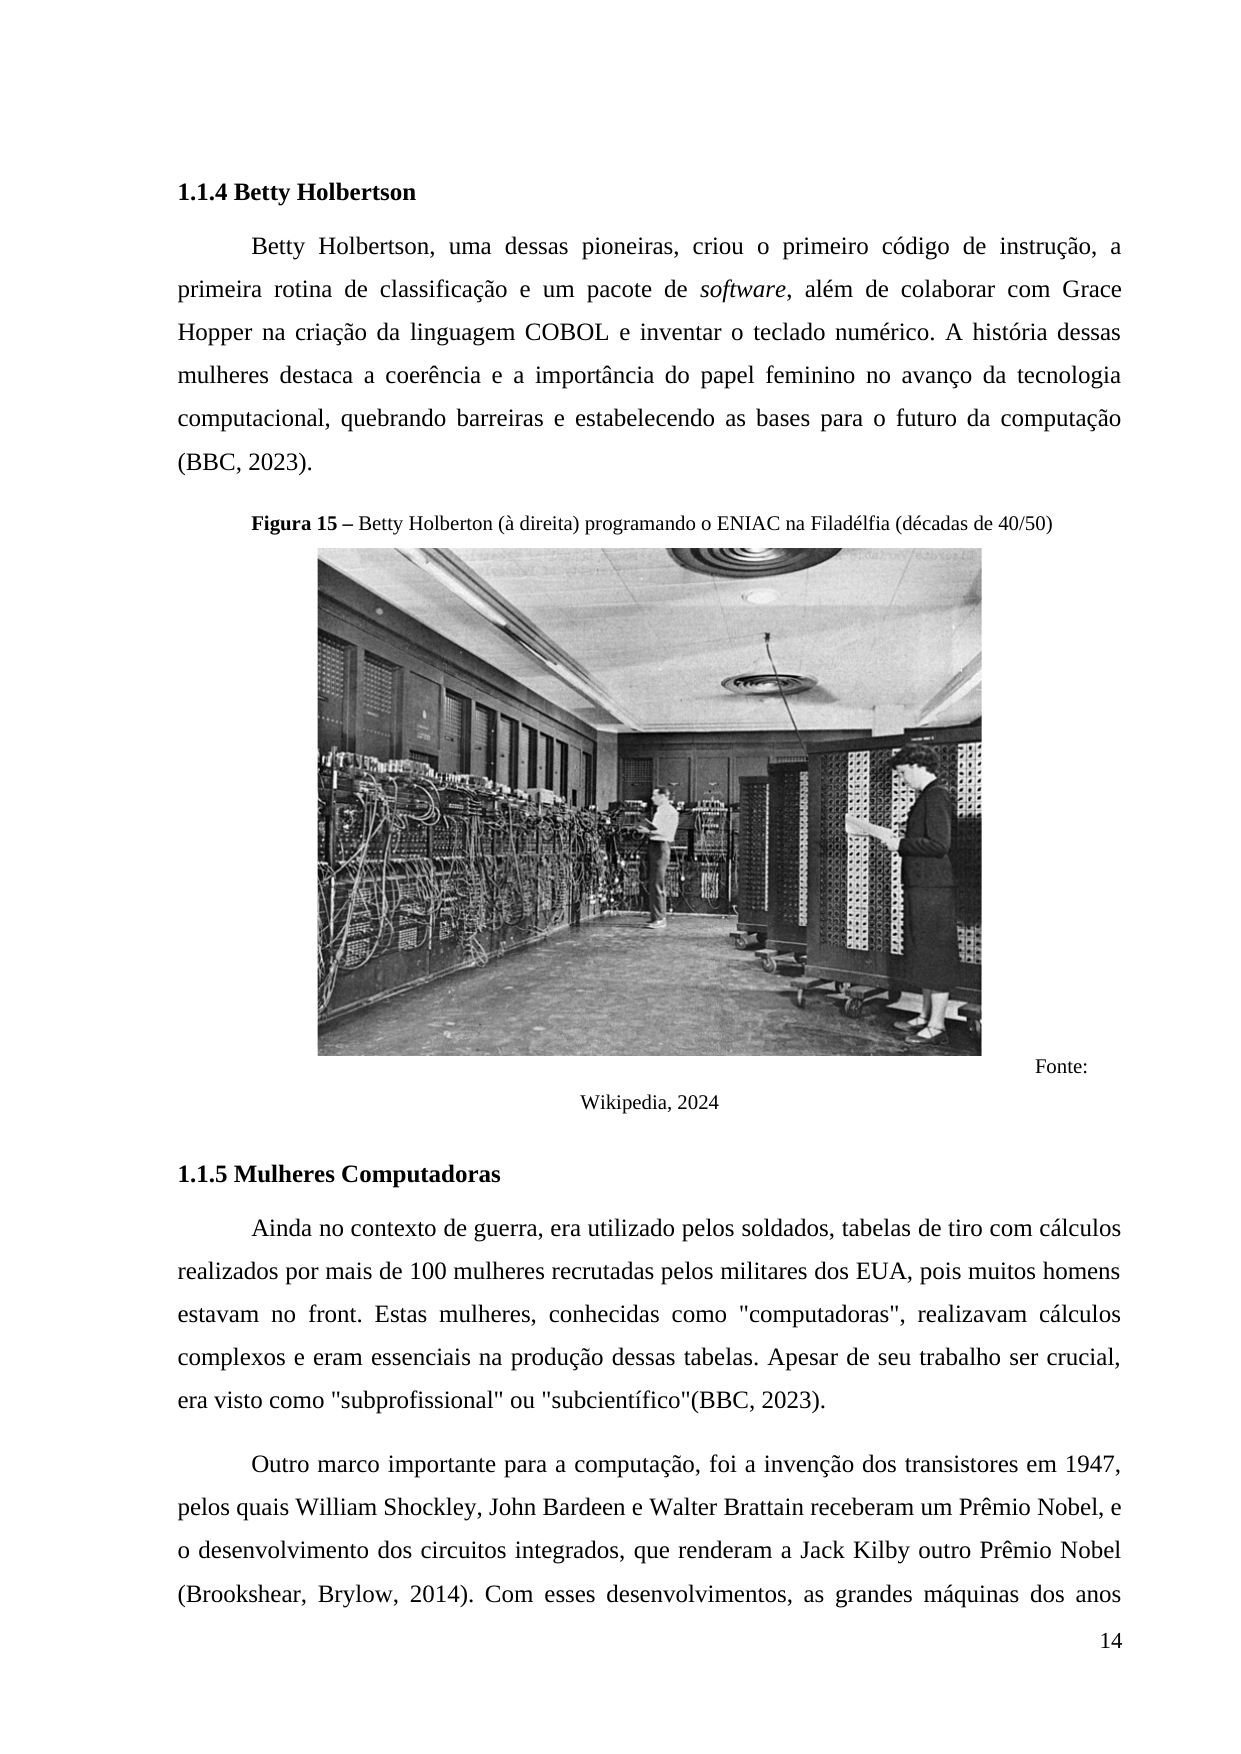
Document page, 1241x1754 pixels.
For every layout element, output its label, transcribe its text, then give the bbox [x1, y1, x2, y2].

picture [317, 548, 982, 1056]
text Figura 15 – Betty Holberton (à direita) programando o ENIAC na Filadélfia (décadas de 40/50) [177, 511, 1122, 535]
text Ainda no contexto de guerra, era utilizado pelos soldados, tabelas de tiro com cálculos realizados por mais de 100 mulheres recrutadas pelos militares dos EUA, pois muitos homens estavam no front. Estas mulheres, conhecidas como "computadoras", realizavam cálculos complexos e eram essenciais na produção dessas tabelas. Apesar de seu trabalho ser crucial, era visto como "subprofissional" ou "subcientífico"(BBC, 2023). [177, 1213, 1122, 1414]
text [177, 1449, 1122, 1607]
text Betty Holbertson, uma dessas pioneiras, criou o primeiro código de instrução, a primeira rotina de classificação e um pacote de software, além de colaborar com Grace Hopper na criação da linguagem COBOL e inventar o teclado numérico. A história dessas mulheres destaca a coerência e a importância do papel feminino no avanço da tecnologia computacional, quebrando barreiras e estabelecendo as bases para o futuro da computação (BBC, 2023). [177, 231, 1122, 475]
subtitle 1.1.4 Betty Holbertson [177, 177, 1122, 206]
text Fonte: Wikipedia, 2024 [177, 1054, 1122, 1114]
subtitle 1.1.5 Mulheres Computadoras [177, 1159, 1122, 1188]
